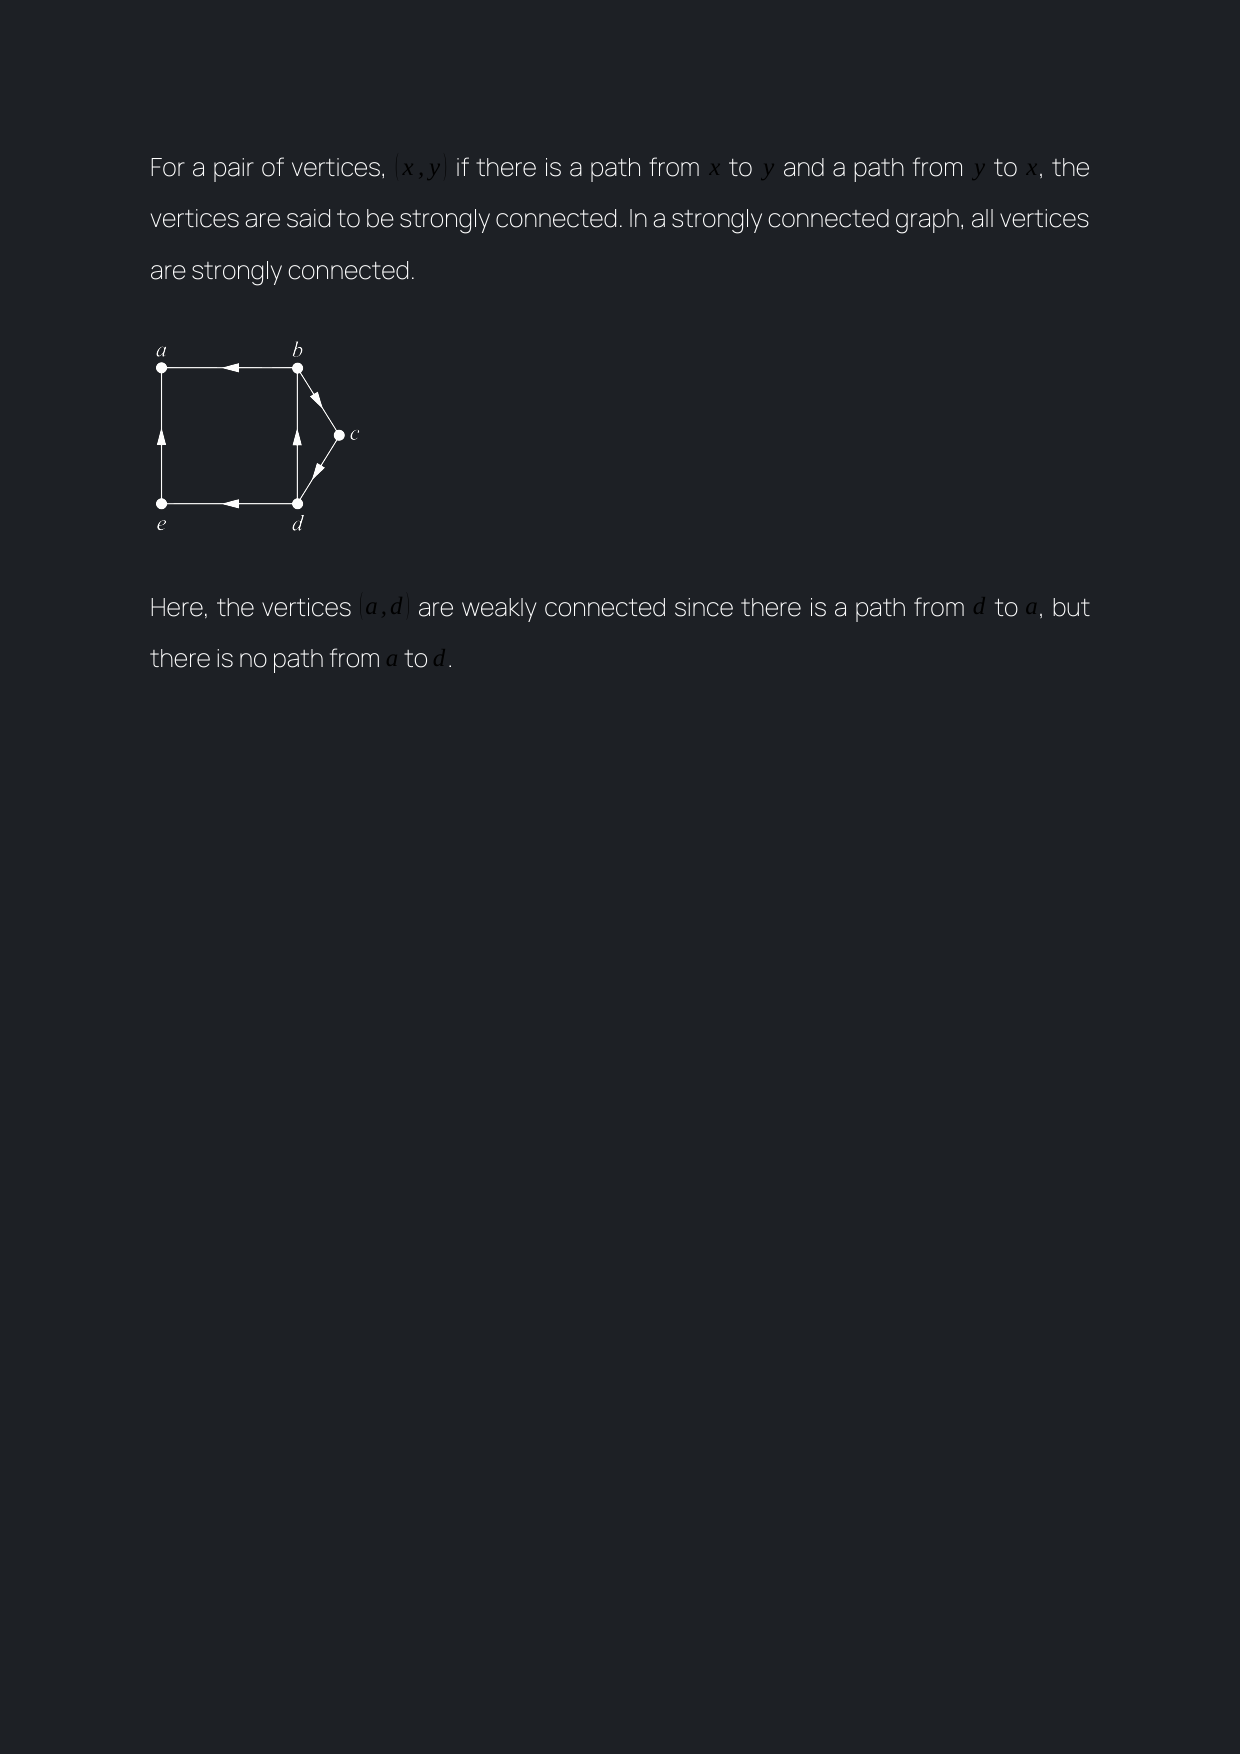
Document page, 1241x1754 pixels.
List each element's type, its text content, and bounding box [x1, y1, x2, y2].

text For a pair of vertices, if there is a path from to and a path from to , the vertices are said to be strongly connected. In a strongly connected graph, all vertices are strongly connected. [150, 150, 1090, 287]
picture [150, 341, 363, 536]
text Here, the vertices are weakly connected since there is a path from to , but there is no path from to . [150, 590, 1090, 675]
